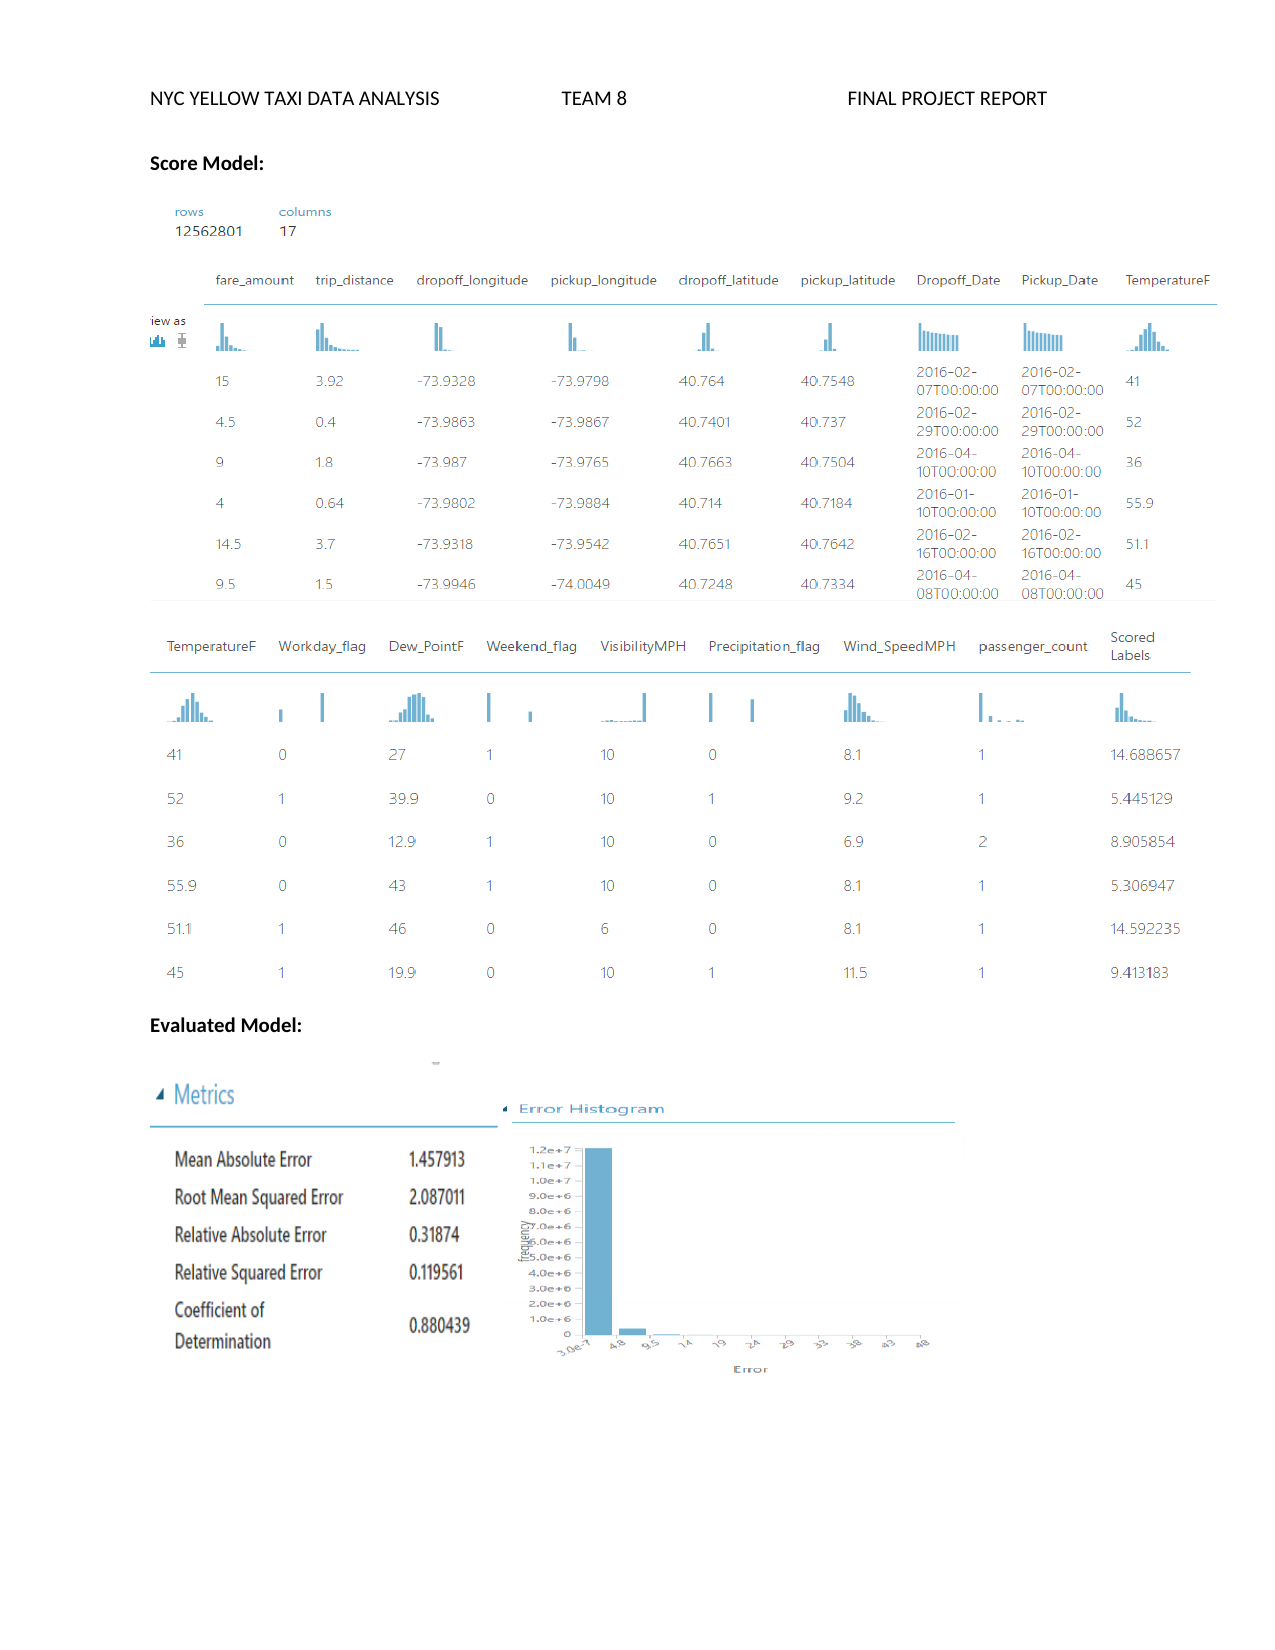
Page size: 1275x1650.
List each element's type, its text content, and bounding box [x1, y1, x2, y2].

picture [150, 200, 1218, 601]
text Score Model: [150, 150, 1125, 175]
picture [150, 1062, 968, 1377]
text Evaluated Model: [150, 1013, 1125, 1038]
picture [150, 624, 1191, 989]
